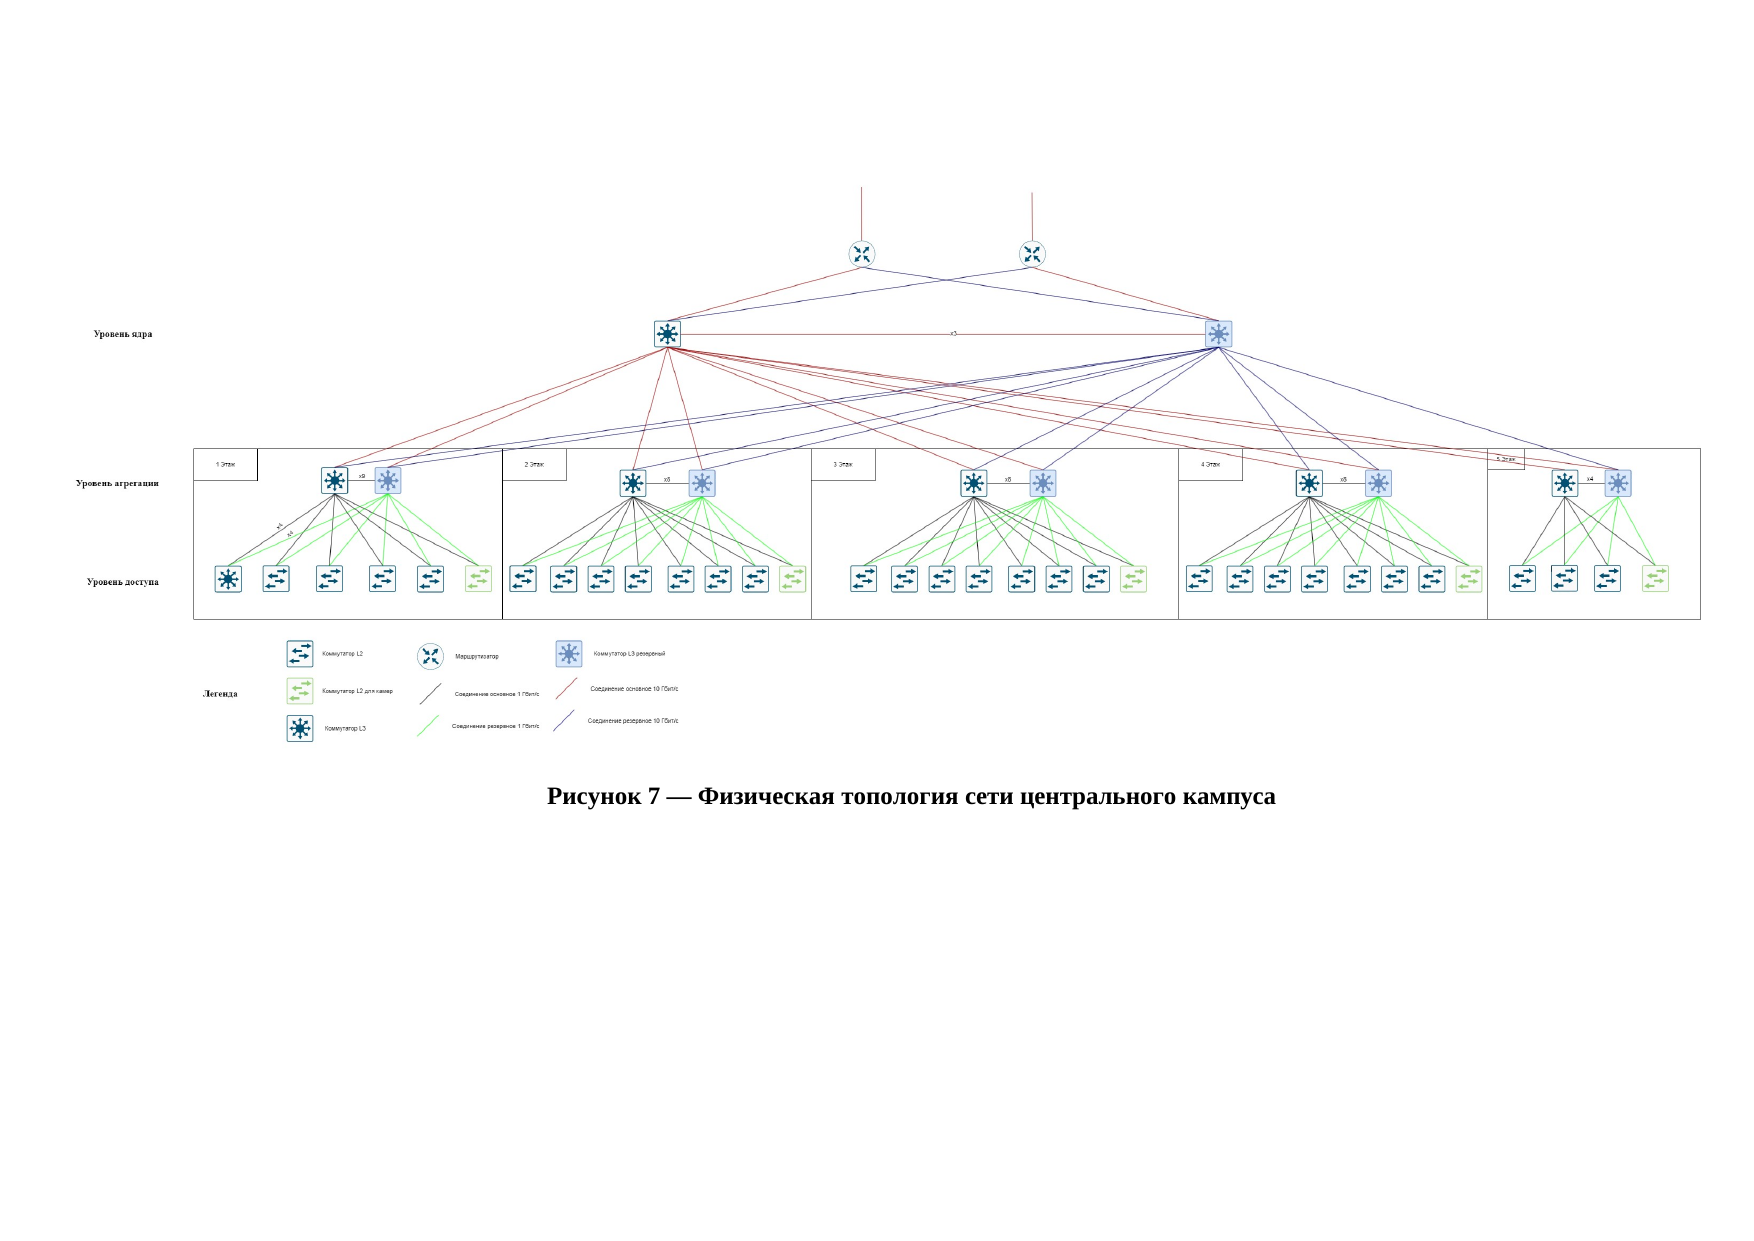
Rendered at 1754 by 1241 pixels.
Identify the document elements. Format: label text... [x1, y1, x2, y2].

picture [69, 184, 1717, 760]
text Рисунок 7 — Физическая топология сети центрального кампуса [126, 781, 1697, 810]
